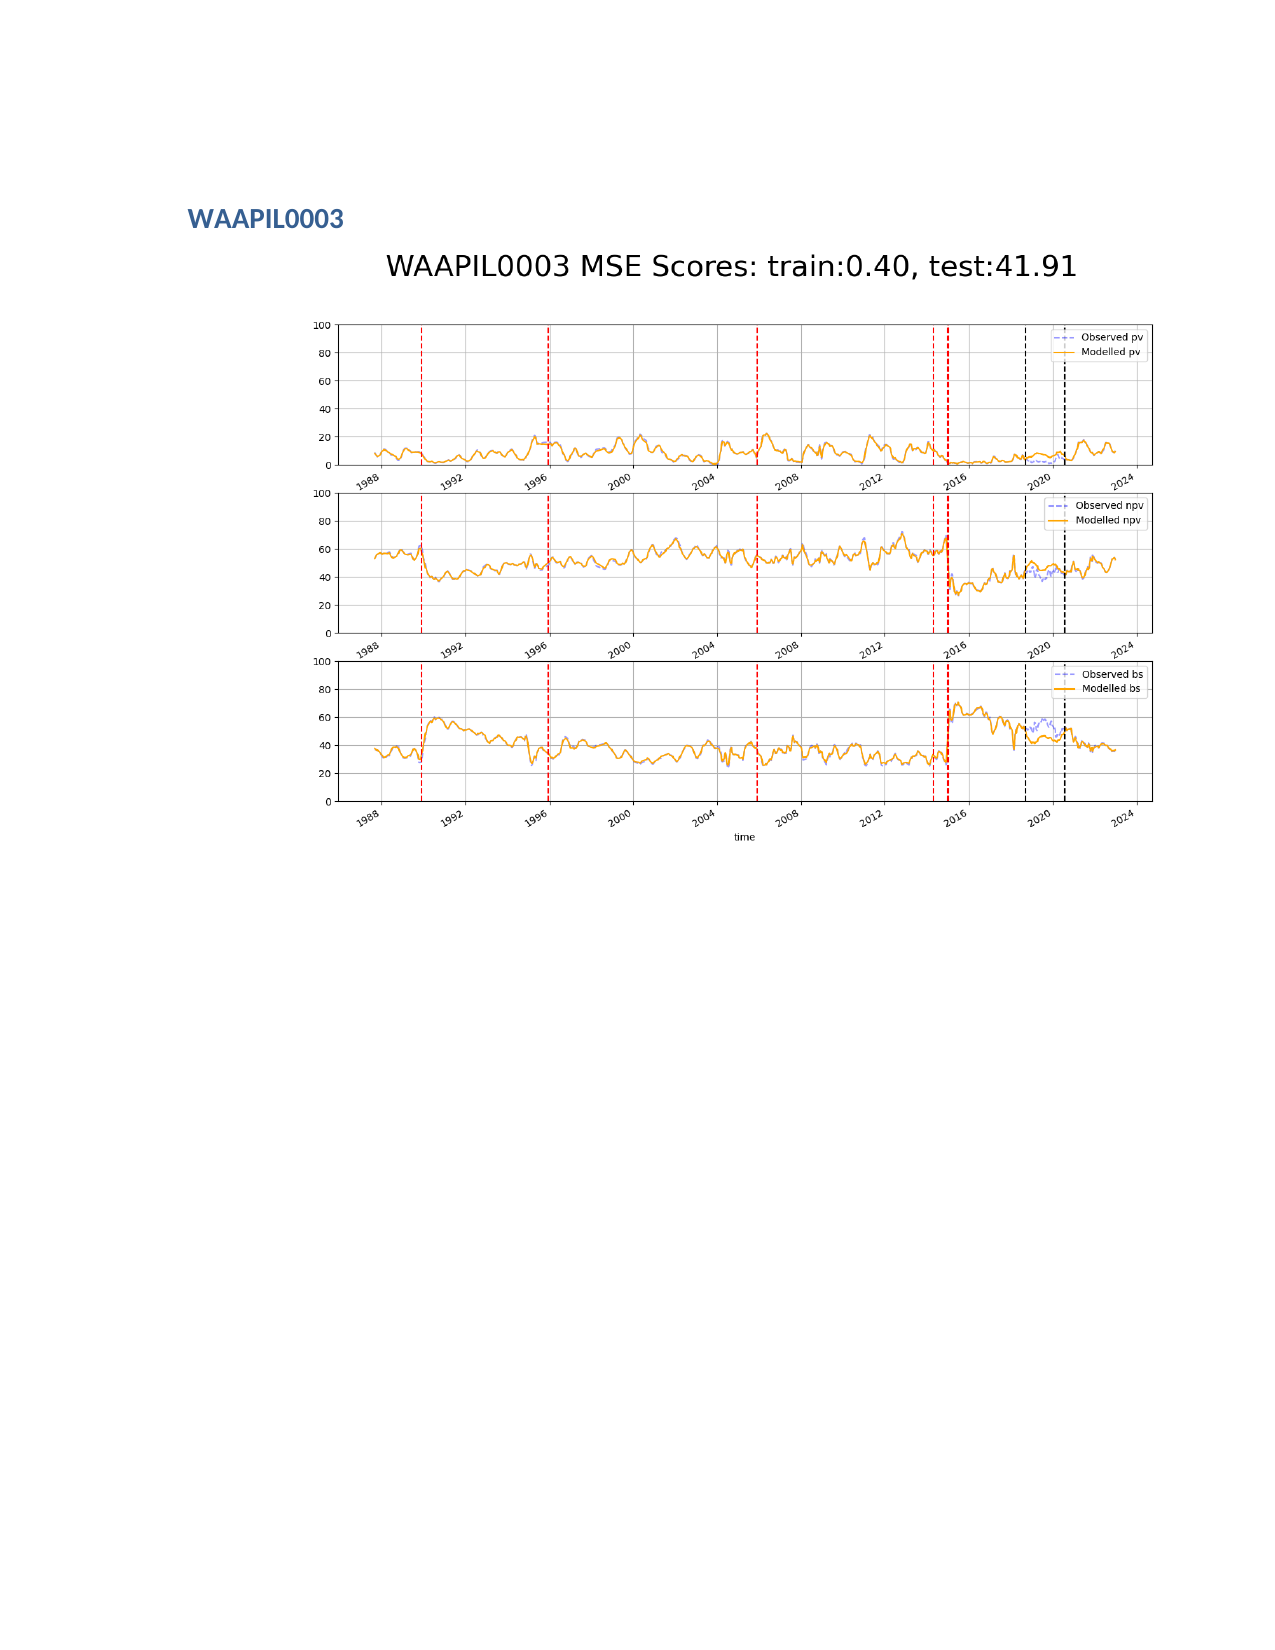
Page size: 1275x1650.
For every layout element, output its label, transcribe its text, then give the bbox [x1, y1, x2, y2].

picture [206, 241, 1257, 941]
subtitle WAAPIL0003 [187, 200, 1087, 236]
